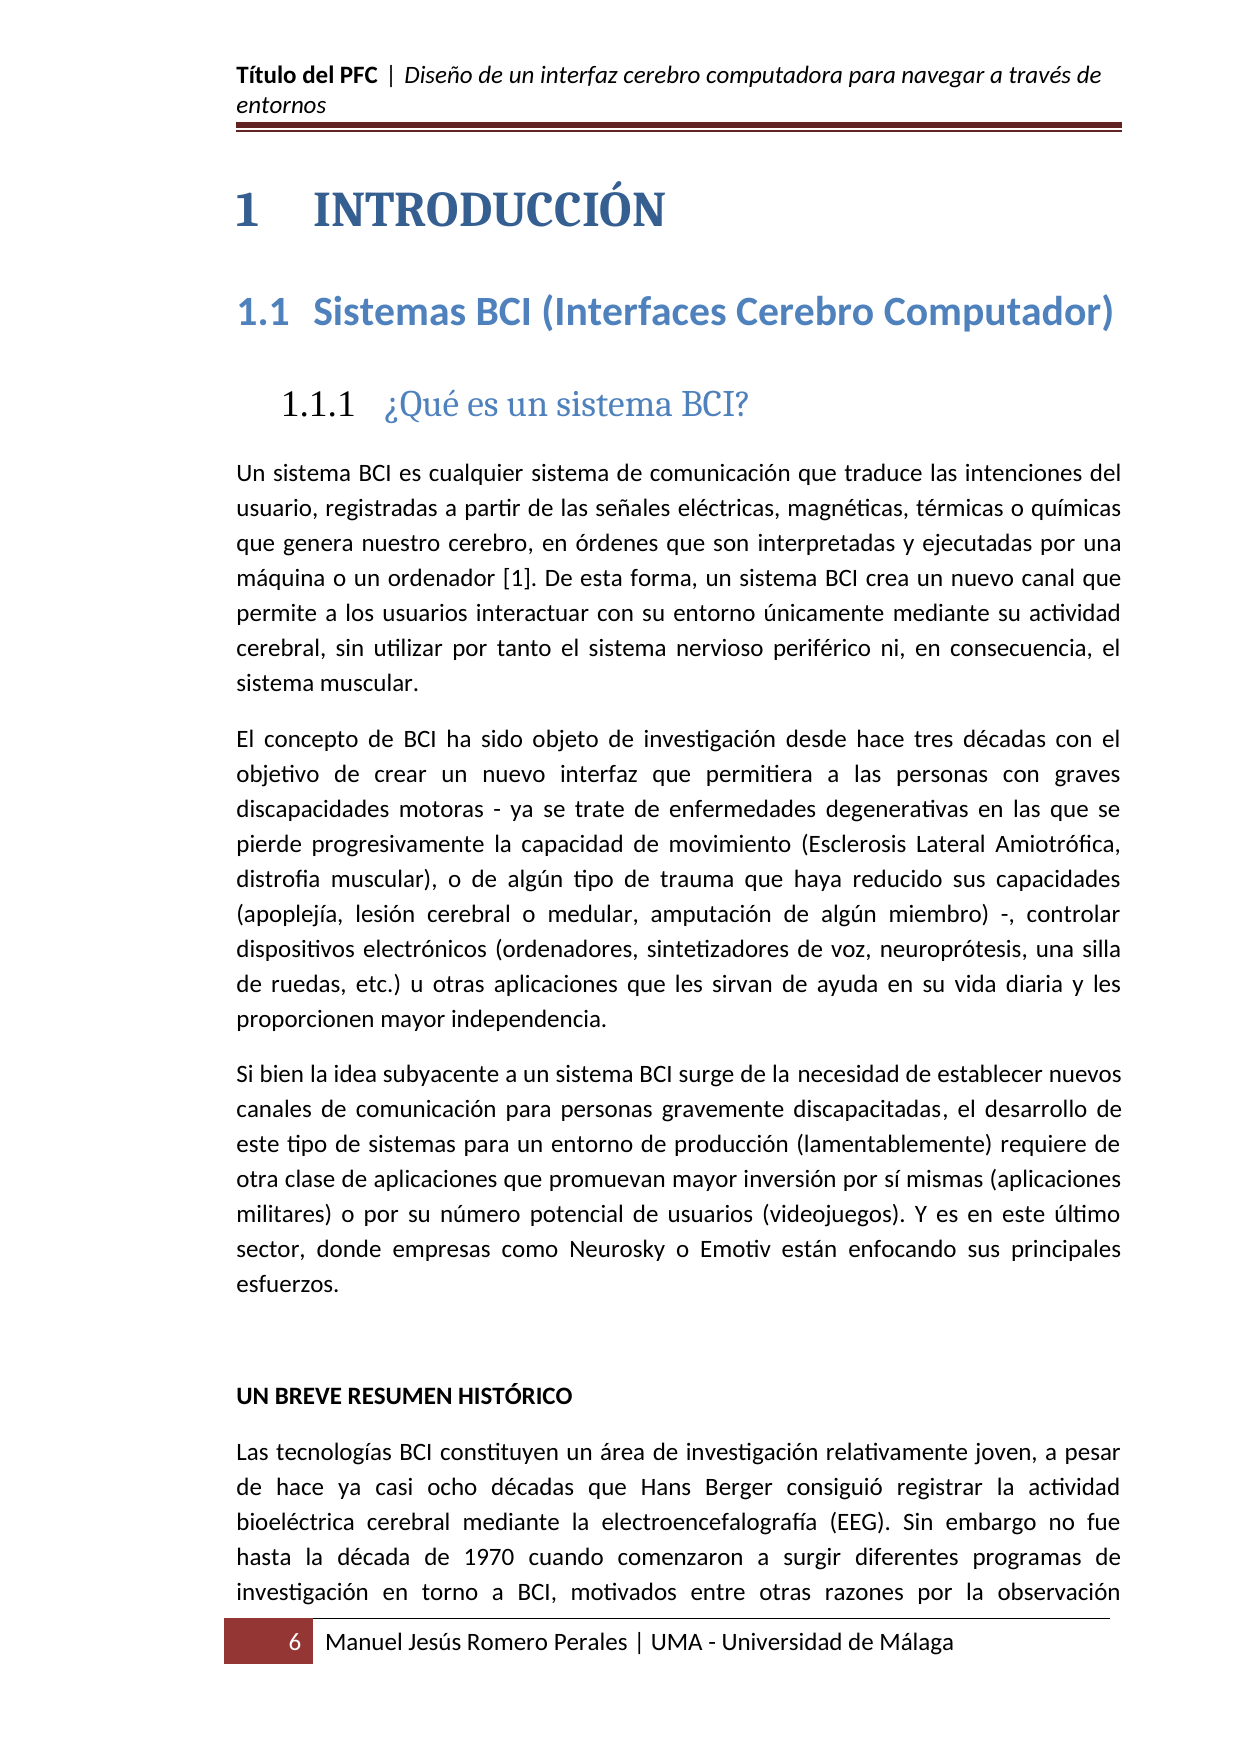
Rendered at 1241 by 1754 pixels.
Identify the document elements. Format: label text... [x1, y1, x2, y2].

text Un sistema BCI es cualquier sistema de comunicación que traduce las intenciones del usuario, registradas a partir de las señales eléctricas, magnéticas, térmicas o químicas que genera nuestro cerebro, en órdenes que son interpretadas y ejecutadas por una máquina o un ordenador [1]. De esta forma, un sistema BCI crea un nuevo canal que permite a los usuarios interactuar con su entorno únicamente mediante su actividad cerebral, sin utilizar por tanto el sistema nervioso periférico ni, en consecuencia, el sistema muscular. [236, 457, 1122, 697]
text UN BREVE RESUMEN HISTÓRICO [236, 1380, 1122, 1411]
subtitle ¿Qué es un sistema BCI? [281, 381, 1122, 425]
text Si bien la idea subyacente a un sistema BCI surge de la necesidad de establecer nuevos canales de comunicación para personas gravemente discapacitadas, el desarrollo de este tipo de sistemas para un entorno de producción (lamentablemente) requiere de otra clase de aplicaciones que promuevan mayor inversión por sí mismas (aplicaciones militares) o por su número potencial de usuarios (videojuegos). Y es en este último sector, donde empresas como Neurosky o Emotiv están enfocando sus principales esfuerzos. [236, 1059, 1122, 1299]
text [236, 1436, 1122, 1607]
text El concepto de BCI ha sido objeto de investigación desde hace tres décadas con el objetivo de crear un nuevo interfaz que permitiera a las personas con graves discapacidades motoras - ya se trate de enfermedades degenerativas en las que se pierde progresivamente la capacidad de movimiento (Esclerosis Lateral Amiotrófica, distrofia muscular), o de algún tipo de trauma que haya reducido sus capacidades (apoplejía, lesión cerebral o medular, amputación de algún miembro) -, controlar dispositivos electrónicos (ordenadores, sintetizadores de voz, neuroprótesis, una silla de ruedas, etc.) u otras aplicaciones que les sirvan de ayuda en su vida diaria y les proporcionen mayor independencia. [236, 723, 1122, 1033]
subtitle Sistemas BCI (Interfaces Cerebro Computador) [236, 285, 1122, 336]
subtitle INTRODUCCIÓN [236, 182, 1122, 239]
